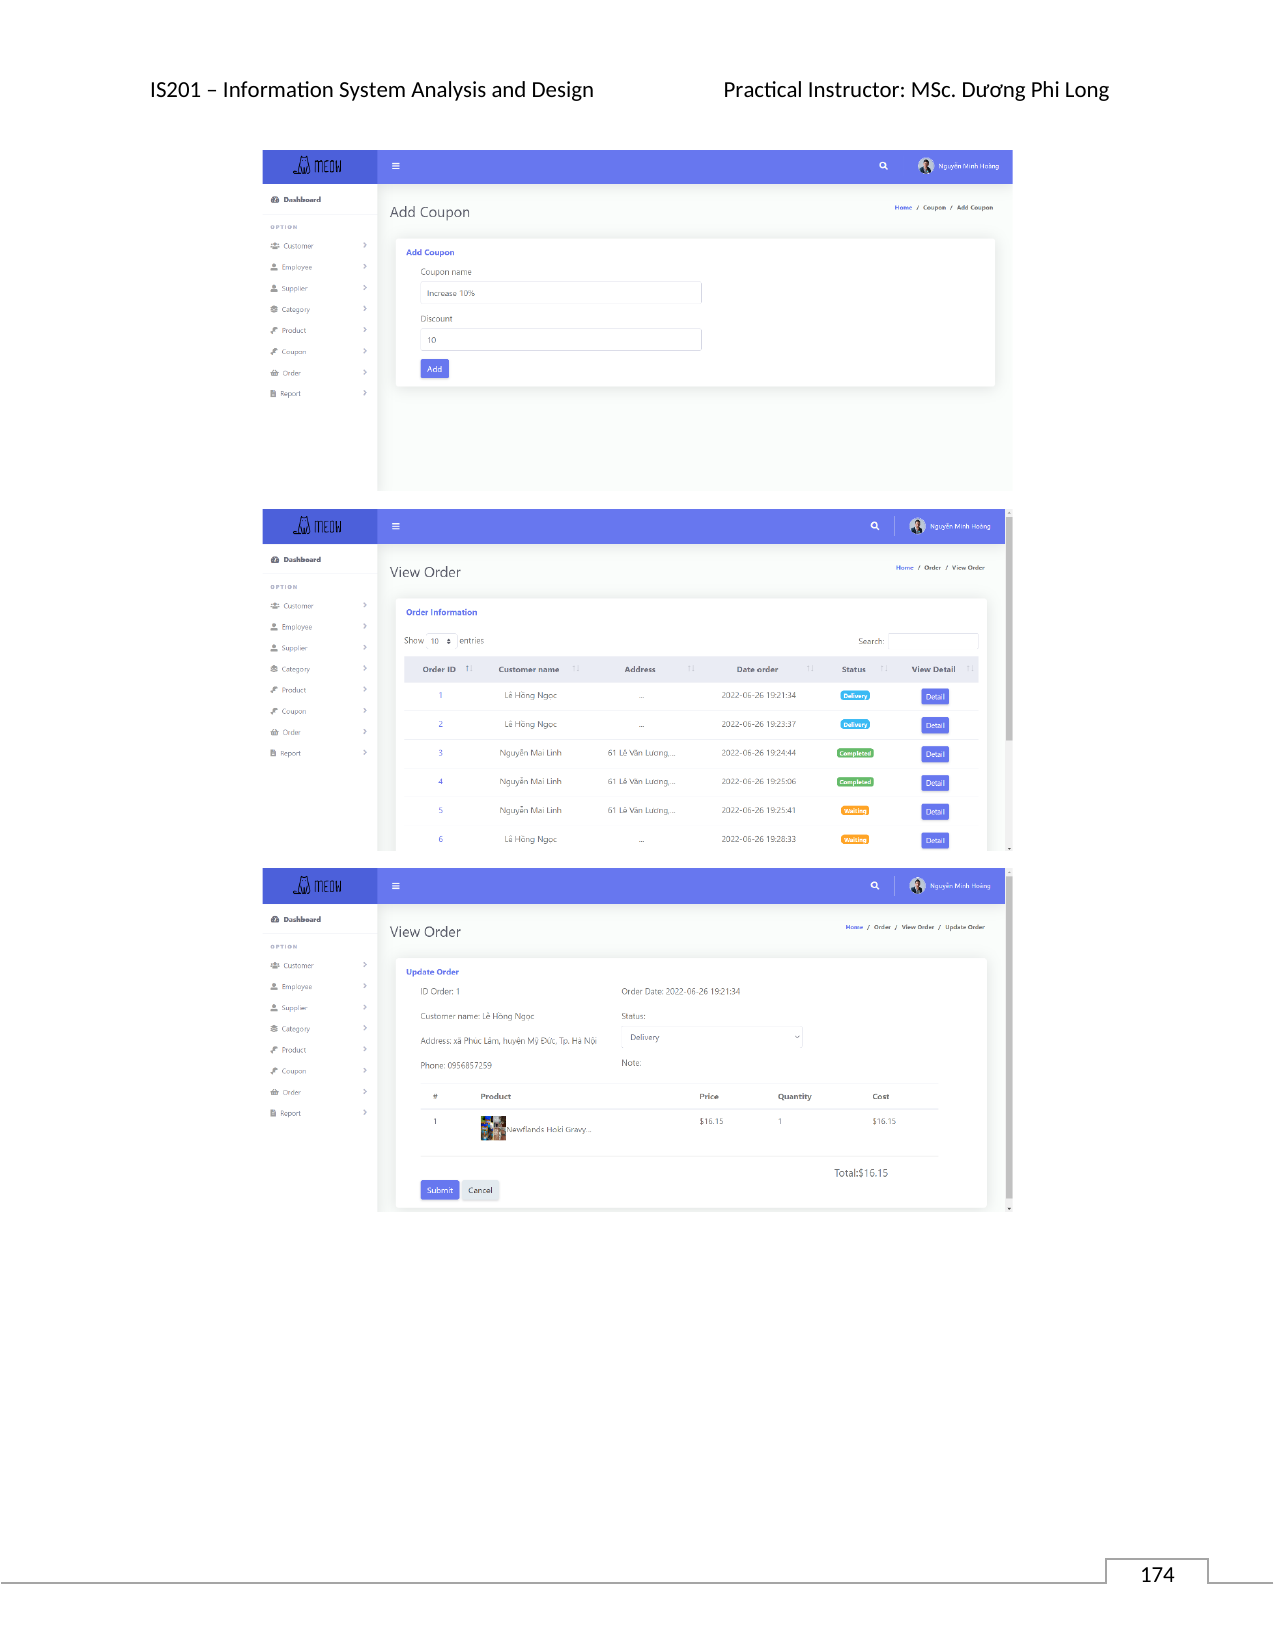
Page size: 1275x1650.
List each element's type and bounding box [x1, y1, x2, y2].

picture [262, 868, 1013, 1212]
picture [262, 509, 1013, 851]
picture [262, 150, 1013, 491]
